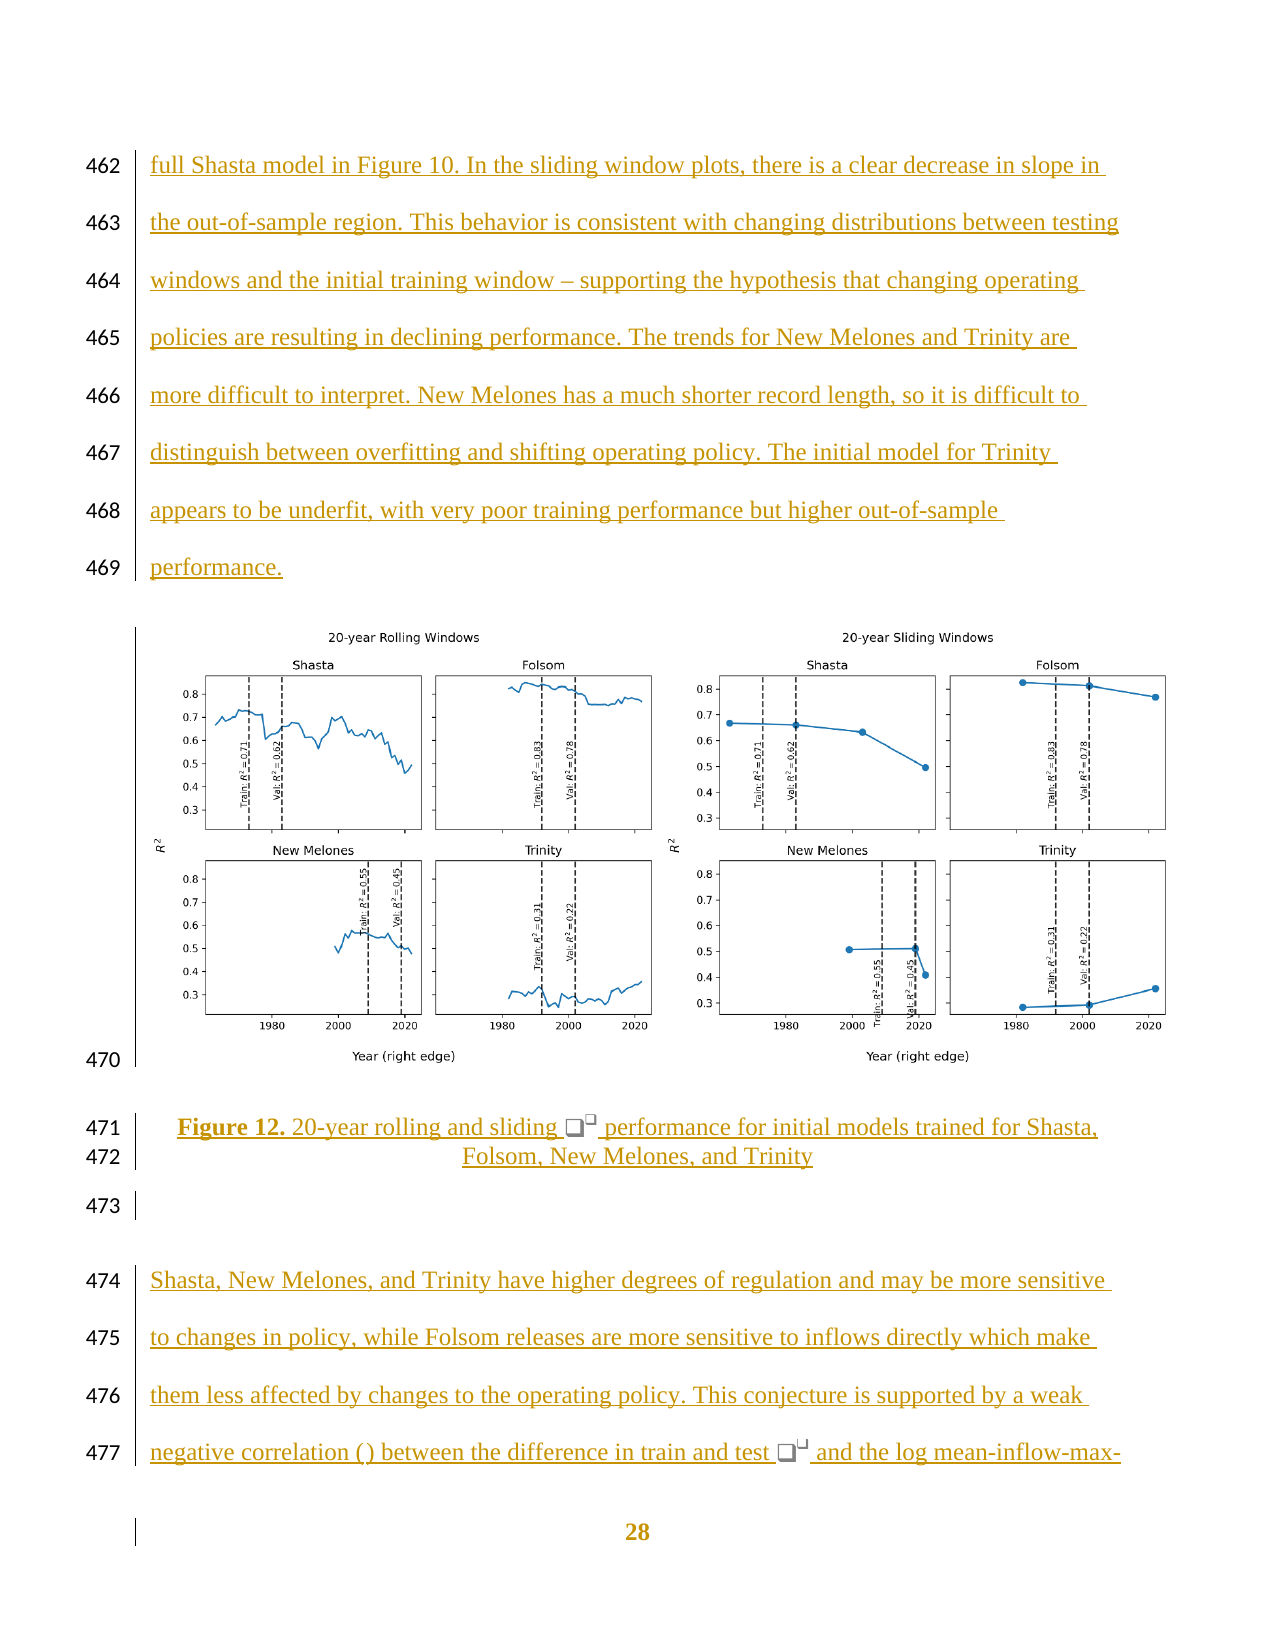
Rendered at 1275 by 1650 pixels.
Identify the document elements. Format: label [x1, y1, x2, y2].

picture [150, 626, 1169, 1067]
